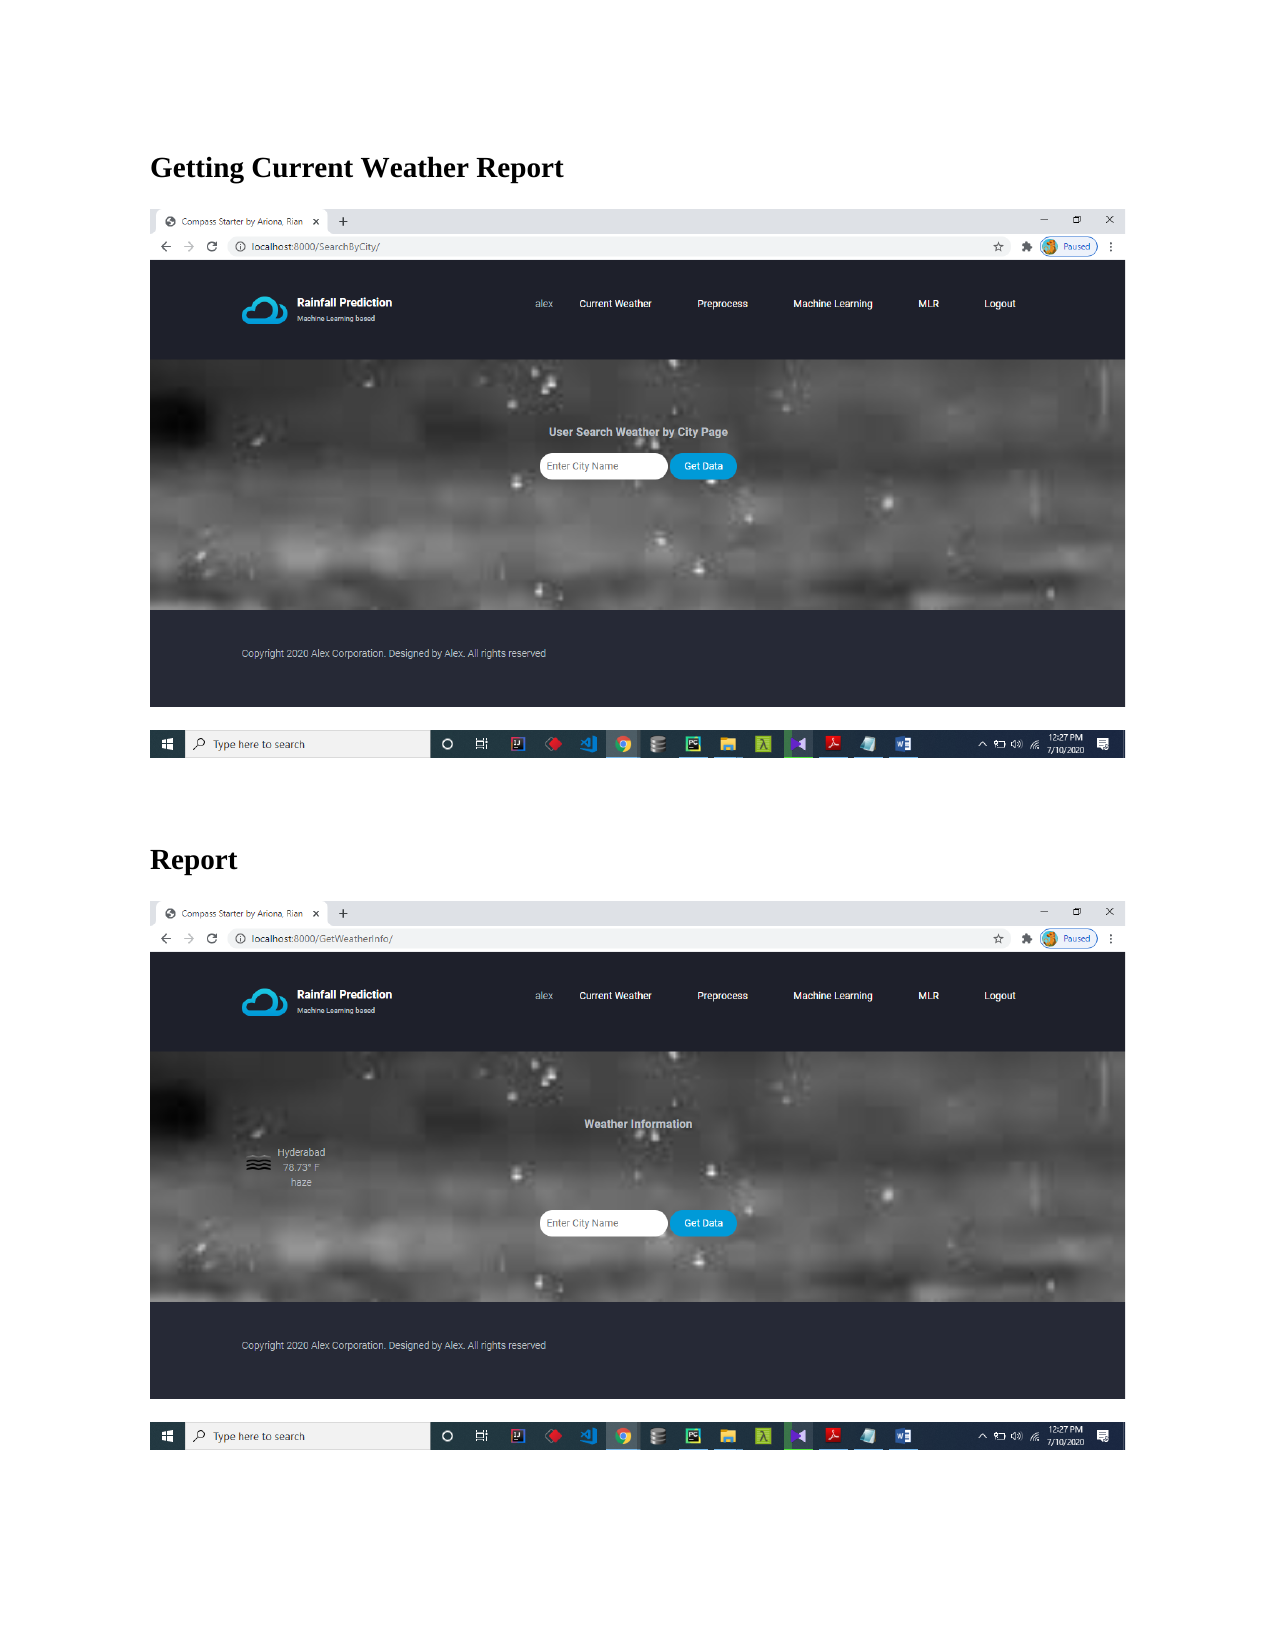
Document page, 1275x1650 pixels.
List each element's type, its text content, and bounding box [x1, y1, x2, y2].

picture [150, 209, 1125, 758]
picture [150, 901, 1125, 1450]
text Getting Current Weather Report [150, 150, 1125, 183]
text Report [150, 842, 1125, 875]
